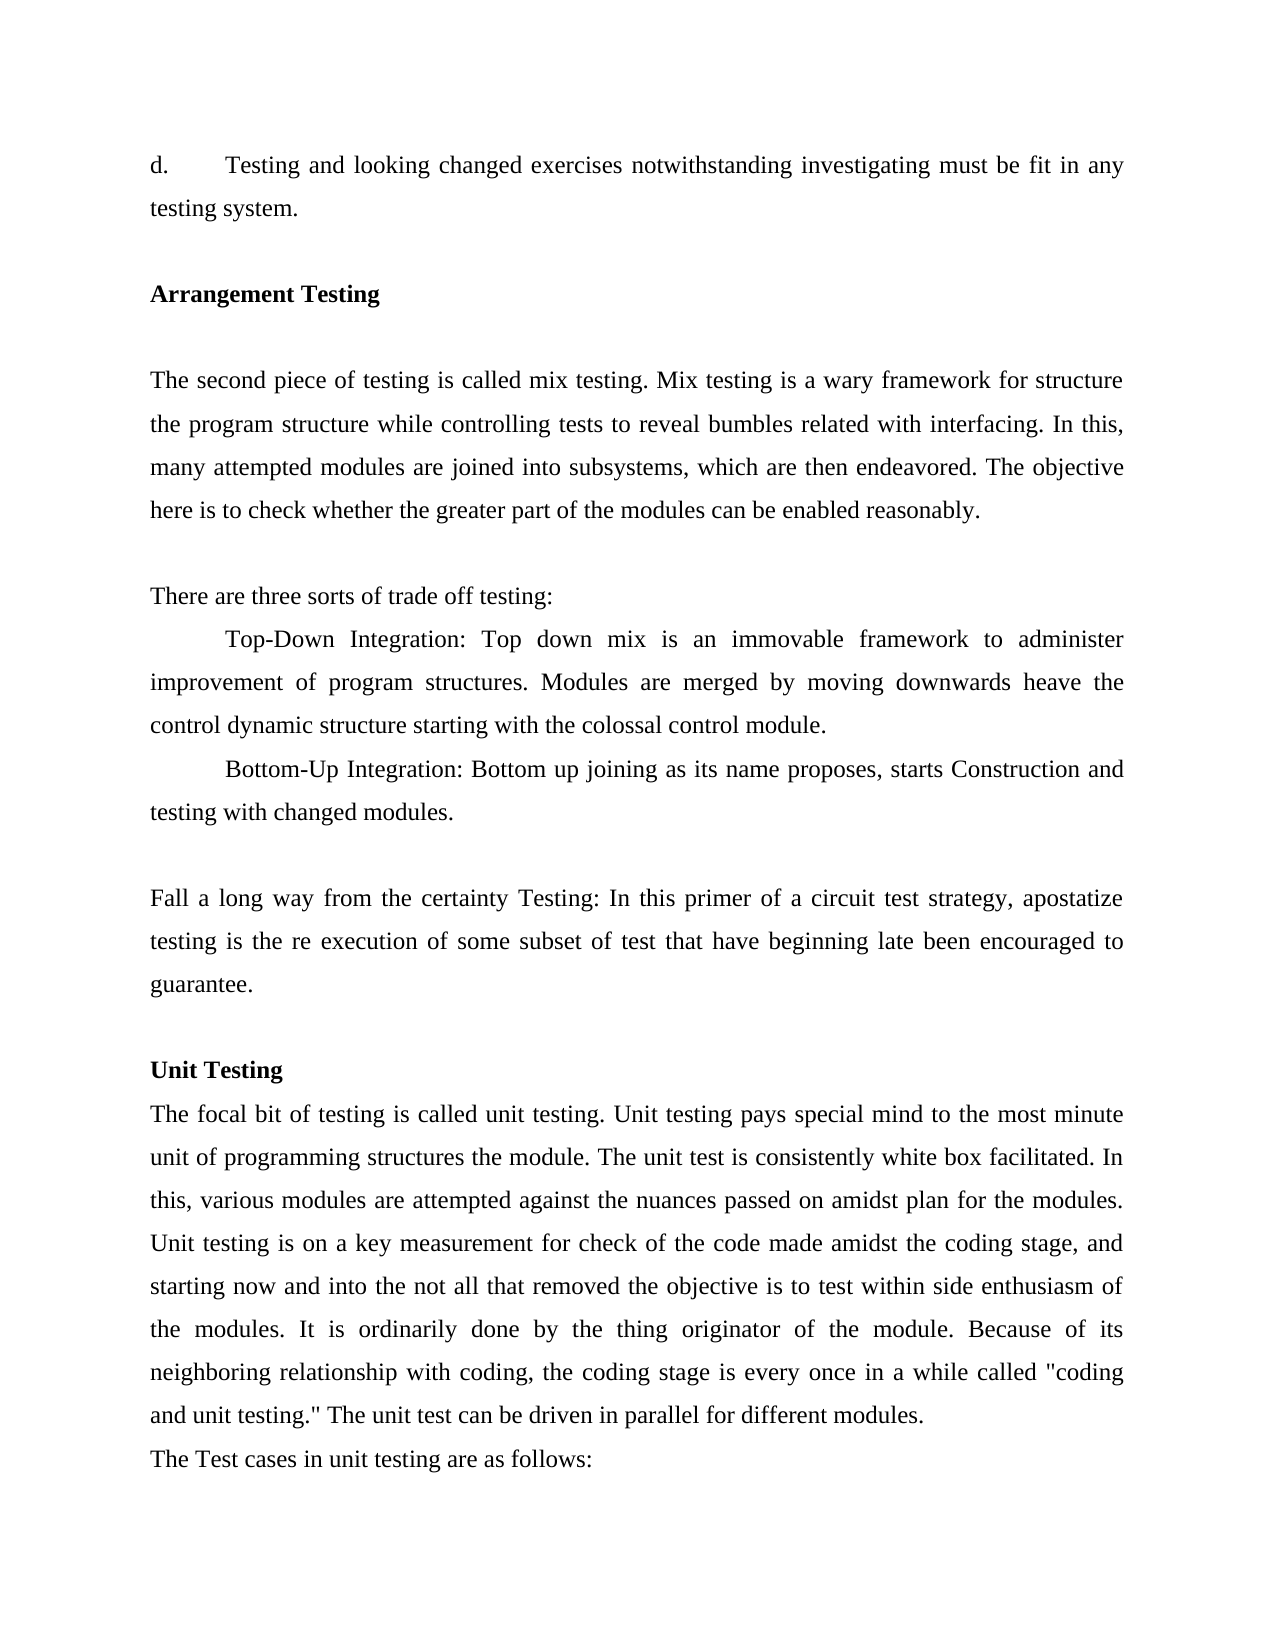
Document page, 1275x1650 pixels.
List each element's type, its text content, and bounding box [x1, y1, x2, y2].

text d. Testing and looking changed exercises notwithstanding investigating must be fit in any testing system. [150, 150, 1125, 222]
text  Top-Down Integration: Top down mix is an immovable framework to administer improvement of program structures. Modules are merged by moving downwards heave the control dynamic structure starting with the colossal control module. [150, 624, 1125, 739]
text The focal bit of testing is called unit testing. Unit testing pays special mind to the most minute unit of programming structures the module. The unit test is consistently white box facilitated. In this, various modules are attempted against the nuances passed on amidst plan for the modules. Unit testing is on a key measurement for check of the code made amidst the coding stage, and starting now and into the not all that removed the objective is to test within side enthusiasm of the modules. It is ordinarily done by the thing originator of the module. Because of its neighboring relationship with coding, the coding stage is every once in a while called "coding and unit testing." The unit test can be driven in parallel for different modules. [150, 1099, 1125, 1429]
text Arrangement Testing [150, 279, 1125, 308]
text There are three sorts of trade off testing: [150, 581, 1125, 610]
text  Bottom-Up Integration: Bottom up joining as its name proposes, starts Construction and testing with changed modules. [150, 754, 1125, 826]
text The Test cases in unit testing are as follows: [150, 1444, 1125, 1472]
text The second piece of testing is called mix testing. Mix testing is a wary framework for structure the program structure while controlling tests to reveal bumbles related with interfacing. In this, many attempted modules are joined into subsystems, which are then endeavored. The objective here is to check whether the greater part of the modules can be enabled reasonably. [150, 366, 1125, 524]
text Fall a long way from the certainty Testing: In this primer of a circuit test strategy, apostatize testing is the re execution of some subset of test that have beginning late been encouraged to guarantee. [150, 883, 1125, 998]
text Unit Testing [150, 1056, 1125, 1084]
